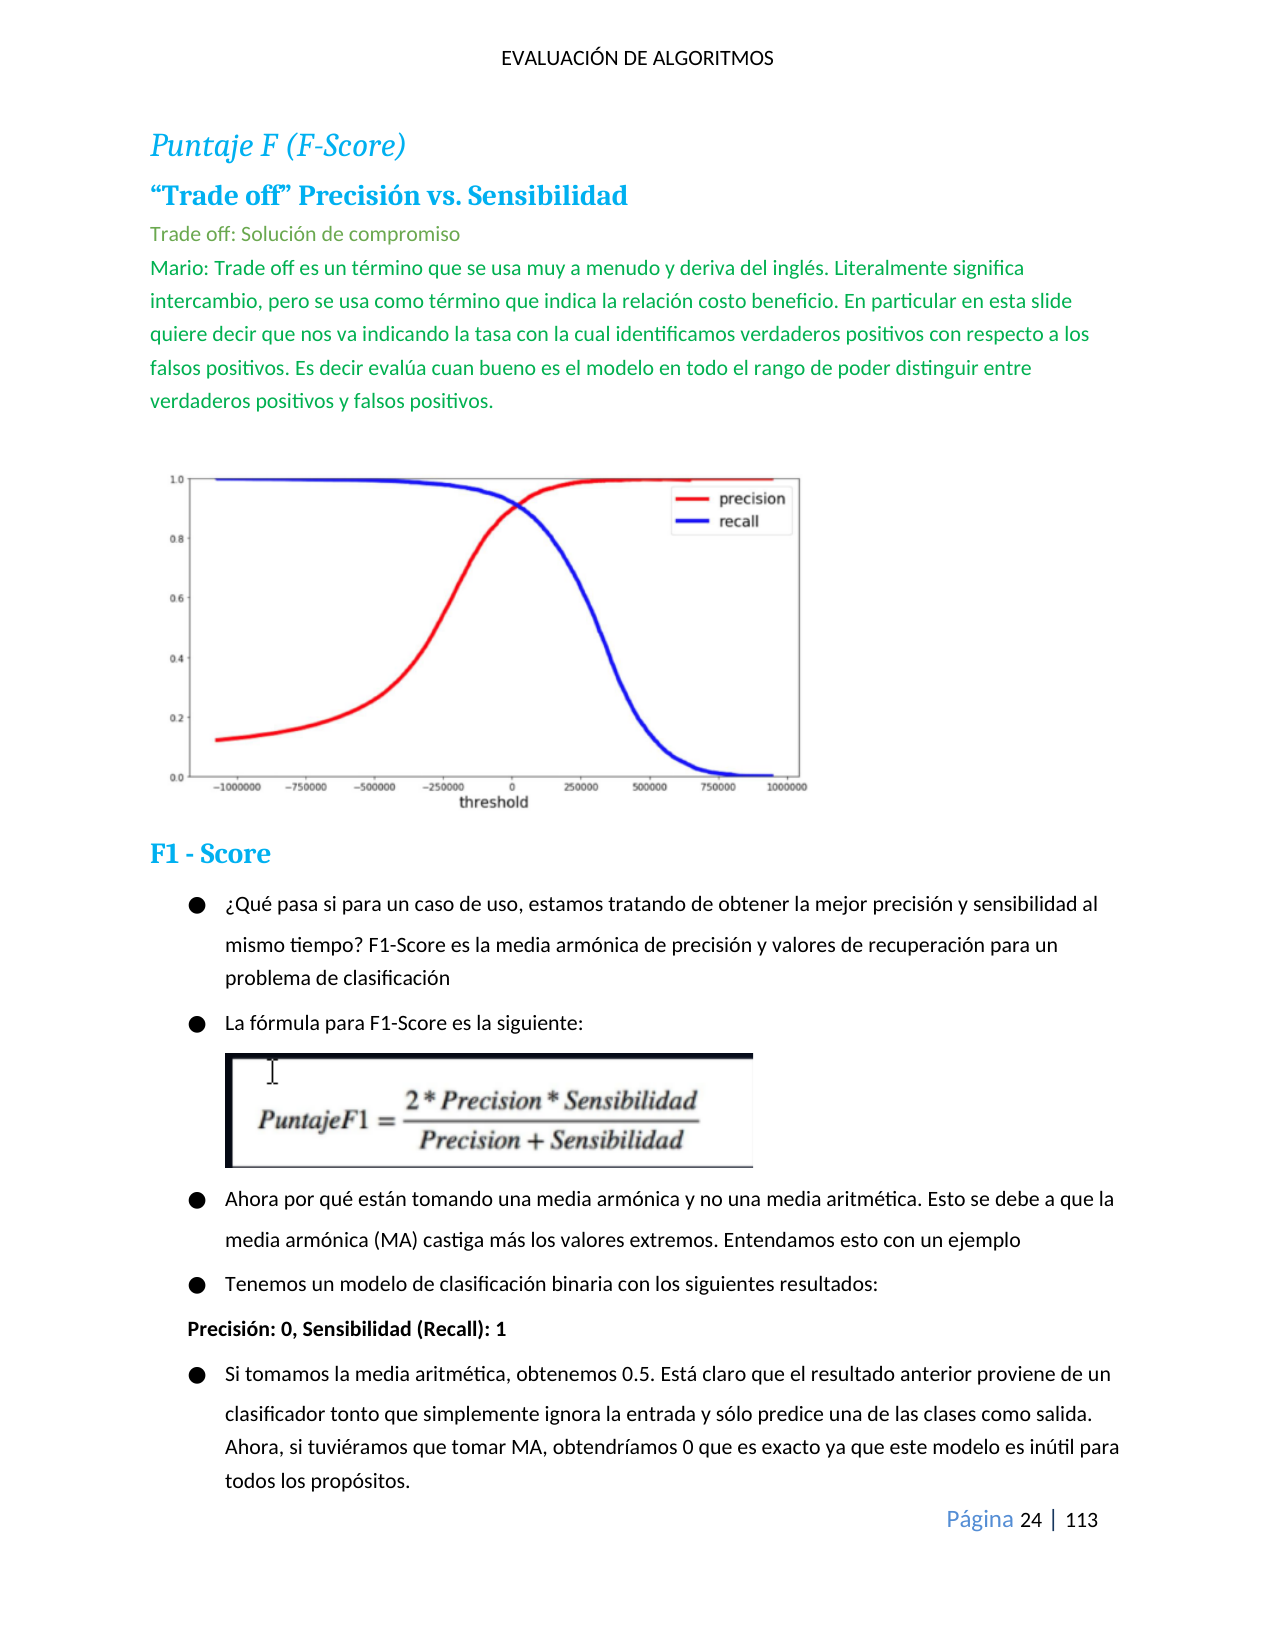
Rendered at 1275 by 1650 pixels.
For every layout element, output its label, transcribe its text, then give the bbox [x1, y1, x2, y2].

text Precisión: 0, Sensibilidad (Recall): 1 [187, 1315, 1125, 1342]
list ¿Qué pasa si para un caso de uso, estamos tratando de obtener la mejor precisión y sensibilidad al mismo tiempo? F1-Score es la media armónica de precisión y valores de recuperación para un problema de clasificación [187, 879, 1125, 991]
list Si tomamos la media aritmética, obtenemos 0.5. Está claro que el resultado anterior proviene de un clasificador tonto que simplemente ignora la entrada y sólo predice una de las clases como salida. Ahora, si tuviéramos que tomar MA, obtendríamos 0 que es exacto ya que este modelo es inútil para todos los propósitos. [187, 1349, 1125, 1493]
text Mario: Trade off es un término que se usa muy a menudo y deriva del inglés. Literalmente significa intercambio, pero se usa como término que indica la relación costo beneficio. En particular en esta slide quiere decir que nos va indicando la tasa con la cual identificamos verdaderos positivos con respecto a los falsos positivos. Es decir evalúa cuan bueno es el modelo en todo el rango de poder distinguir entre verdaderos positivos y falsos positivos. [150, 254, 1125, 414]
subtitle F1 - Score [150, 837, 1125, 871]
list Tenemos un modelo de clasificación binaria con los siguientes resultados: [187, 1259, 1125, 1304]
picture [225, 1053, 754, 1168]
subtitle Puntaje F (F-Score) [150, 127, 1125, 165]
text Trade off: Solución de compromiso [150, 221, 1125, 247]
picture [150, 453, 848, 827]
list Ahora por qué están tomando una media armónica y no una media aritmética. Esto se debe a que la media armónica (MA) castiga más los valores extremos. Entendamos esto con un ejemplo [187, 1174, 1125, 1253]
subtitle “Trade off” Precisión vs. Sensibilidad [150, 179, 1125, 212]
list La fórmula para F1-Score es la siguiente: [187, 998, 1125, 1042]
